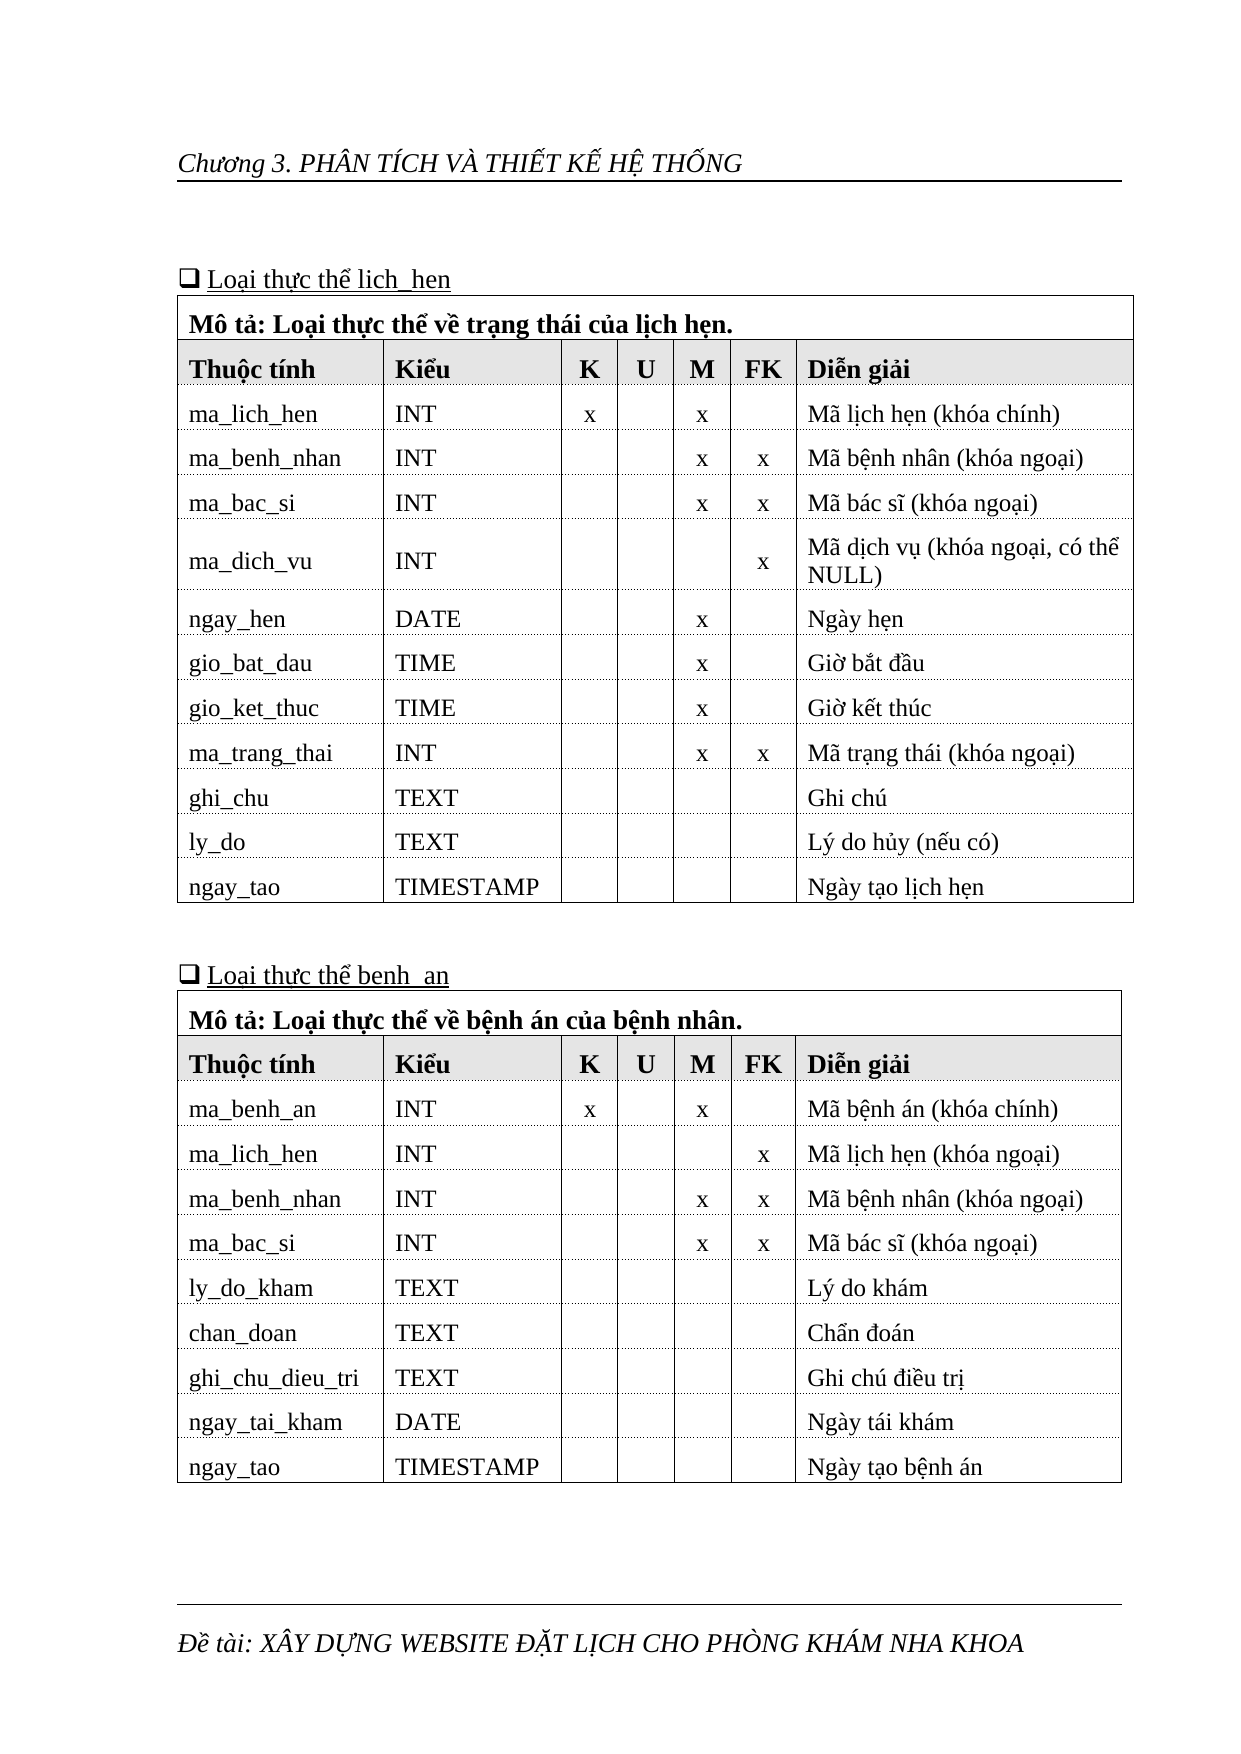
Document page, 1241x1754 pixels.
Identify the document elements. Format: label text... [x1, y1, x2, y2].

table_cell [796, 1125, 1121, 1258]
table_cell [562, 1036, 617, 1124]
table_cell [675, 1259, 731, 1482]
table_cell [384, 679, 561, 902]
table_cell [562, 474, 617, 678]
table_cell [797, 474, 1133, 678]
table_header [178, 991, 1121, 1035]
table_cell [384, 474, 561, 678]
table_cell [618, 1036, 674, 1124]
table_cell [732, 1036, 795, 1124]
text Loại thực thể lich_hen [177, 263, 1122, 295]
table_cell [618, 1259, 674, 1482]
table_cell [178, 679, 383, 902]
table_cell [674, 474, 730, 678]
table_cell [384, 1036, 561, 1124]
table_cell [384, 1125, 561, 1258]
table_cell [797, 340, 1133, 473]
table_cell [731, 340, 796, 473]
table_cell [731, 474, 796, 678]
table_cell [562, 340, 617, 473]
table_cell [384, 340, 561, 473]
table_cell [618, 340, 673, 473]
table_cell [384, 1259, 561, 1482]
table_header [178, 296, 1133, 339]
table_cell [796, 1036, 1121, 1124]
text Loại thực thể benh_an [177, 959, 1122, 990]
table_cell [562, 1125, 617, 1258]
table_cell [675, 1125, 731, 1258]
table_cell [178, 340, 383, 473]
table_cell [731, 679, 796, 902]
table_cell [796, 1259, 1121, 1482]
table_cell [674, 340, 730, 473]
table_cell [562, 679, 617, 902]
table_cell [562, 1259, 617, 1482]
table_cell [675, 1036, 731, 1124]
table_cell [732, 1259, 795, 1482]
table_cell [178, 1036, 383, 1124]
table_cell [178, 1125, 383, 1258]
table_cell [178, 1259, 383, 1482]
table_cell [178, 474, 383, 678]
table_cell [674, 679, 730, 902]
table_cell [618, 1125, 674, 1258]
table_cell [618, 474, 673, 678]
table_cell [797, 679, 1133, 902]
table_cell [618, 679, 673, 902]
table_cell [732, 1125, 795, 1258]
